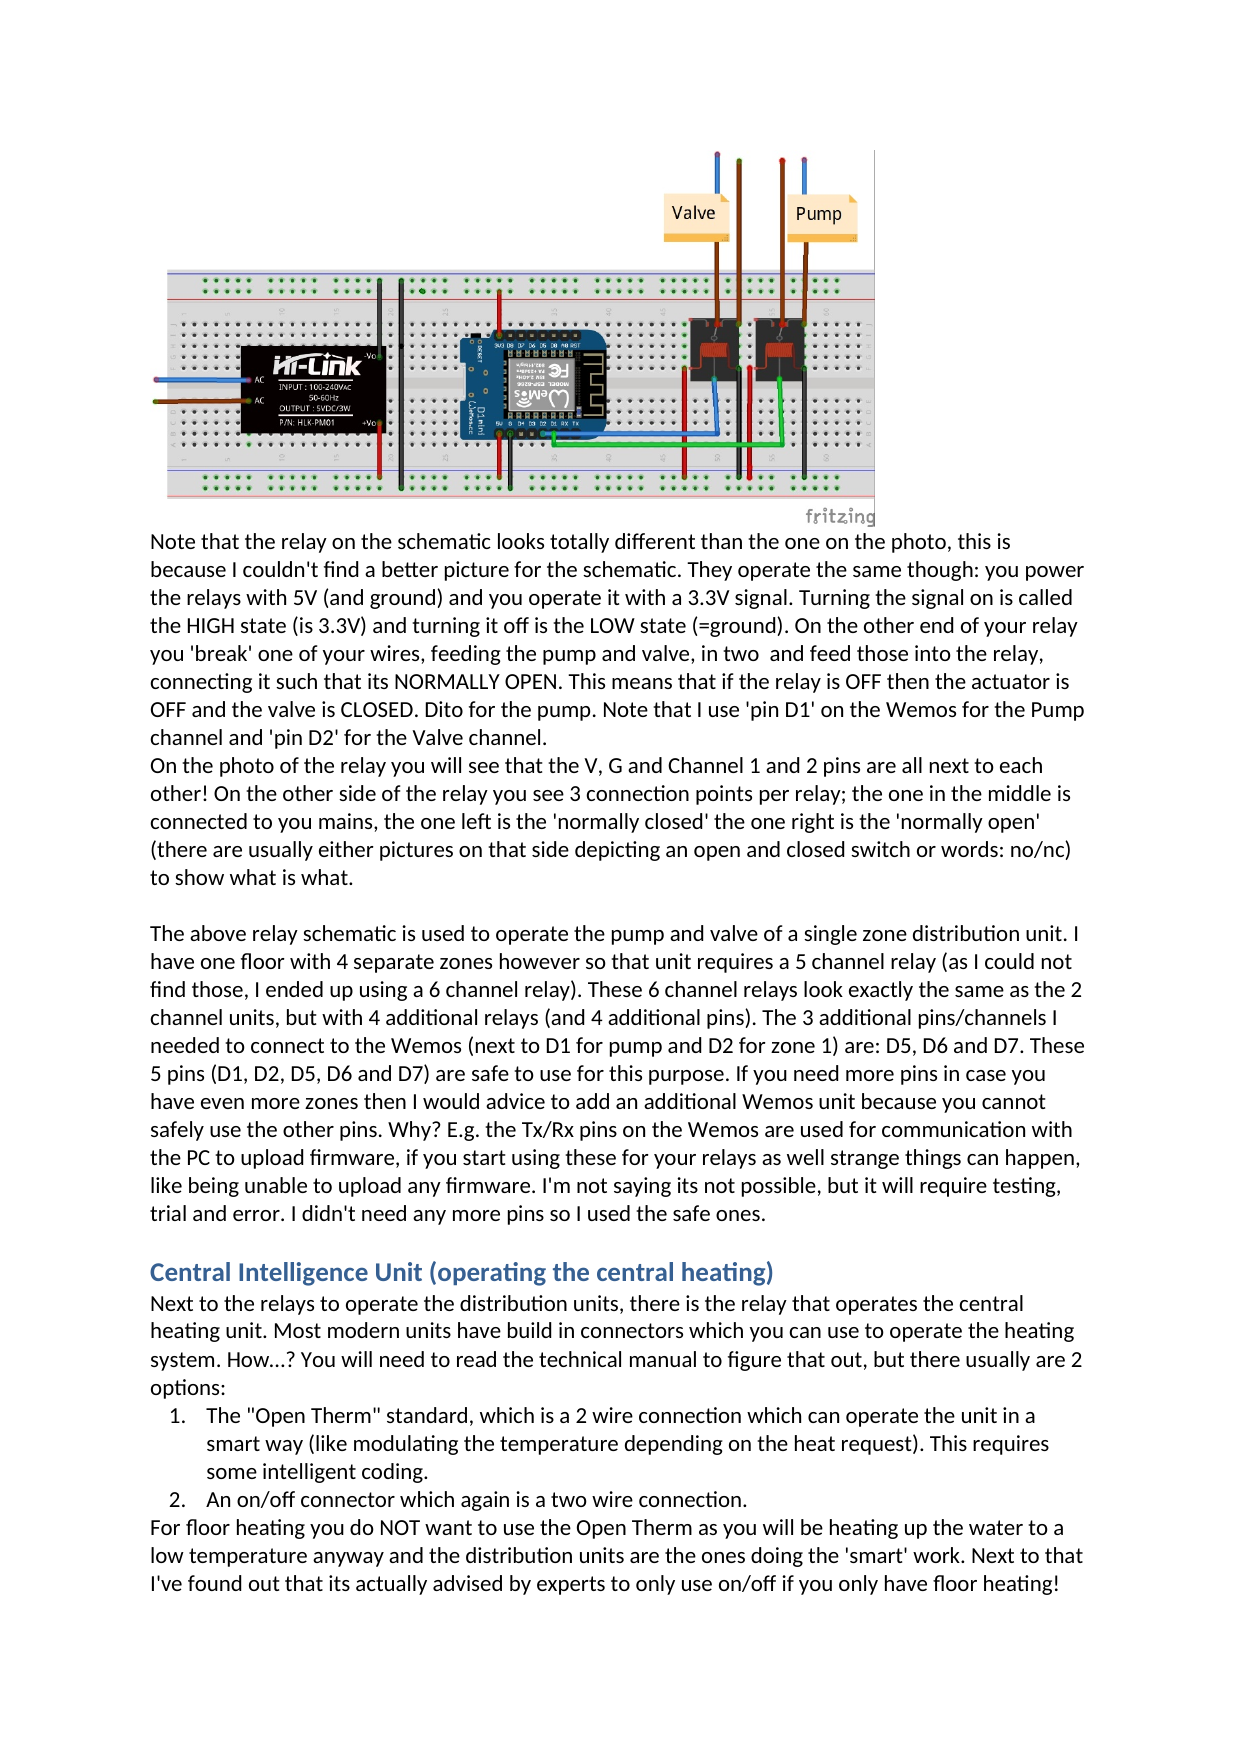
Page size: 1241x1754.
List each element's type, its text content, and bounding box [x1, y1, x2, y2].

list An on/off connector which again is a two wire connection. [169, 1485, 1090, 1513]
picture [150, 150, 875, 527]
text The above relay schematic is used to operate the pump and valve of a single zone distribution unit. I have one floor with 4 separate zones however so that unit requires a 5 channel relay (as I could not find those, I ended up using a 6 channel relay). These 6 channel relays look exactly the same as the 2 channel units, but with 4 additional relays (and 4 additional pins). The 3 additional pins/channels I needed to connect to the Wemos (next to D1 for pump and D2 for zone 1) are: D5, D6 and D7. These 5 pins (D1, D2, D5, D6 and D7) are safe to use for this purpose. If you need more pins in case you have even more zones then I would advice to add an additional Wemos unit because you cannot safely use the other pins. Why? E.g. the Tx/Rx pins on the Wemos are used for communication with the PC to upload firmware, if you start using these for your relays as well strange things can happen, like being unable to upload any firmware. I'm not saying its not possible, but it will require testing, trial and error. I didn't need any more pins so I used the safe ones. [150, 919, 1090, 1228]
text Note that the relay on the schematic looks totally different than the one on the photo, this is because I couldn't find a better picture for the schematic. They operate the same though: you power the relays with 5V (and ground) and you operate it with a 3.3V signal. Turning the signal on is called the HIGH state (is 3.3V) and turning it off is the LOW state (=ground). On the other end of your relay you 'break' one of your wires, feeding the pump and valve, in two and feed those into the relay, connecting it such that its NORMALLY OPEN. This means that if the relay is OFF then the actuator is OFF and the valve is CLOSED. Dito for the pump. Note that I use 'pin D1' on the Wemos for the Pump channel and 'pin D2' for the Valve channel. [150, 527, 1090, 751]
list The "Open Therm" standard, which is a 2 wire connection which can operate the unit in a smart way (like modulating the temperature depending on the heat request). This requires some intelligent coding. [169, 1401, 1090, 1485]
text On the photo of the relay you will see that the V, G and Channel 1 and 2 pins are all next to each other! On the other side of the relay you see 3 connection points per relay; the one in the middle is connected to you mains, the one left is the 'normally closed' the one right is the 'normally open' (there are usually either pictures on that side depicting an open and closed switch or words: no/nc) to show what is what. [150, 751, 1090, 891]
text Central Intelligence Unit (operating the central heating) [150, 1256, 1090, 1289]
text Next to the relays to operate the distribution units, there is the relay that operates the central heating unit. Most modern units have build in connectors which you can use to operate the heating system. How…? You will need to read the technical manual to figure that out, but there usually are 2 options: [150, 1289, 1090, 1401]
text For floor heating you do NOT want to use the Open Therm as you will be heating up the water to a low temperature anyway and the distribution units are the ones doing the 'smart' work. Next to that I've found out that its actually advised by experts to only use on/off if you only have floor heating! [150, 1513, 1090, 1597]
